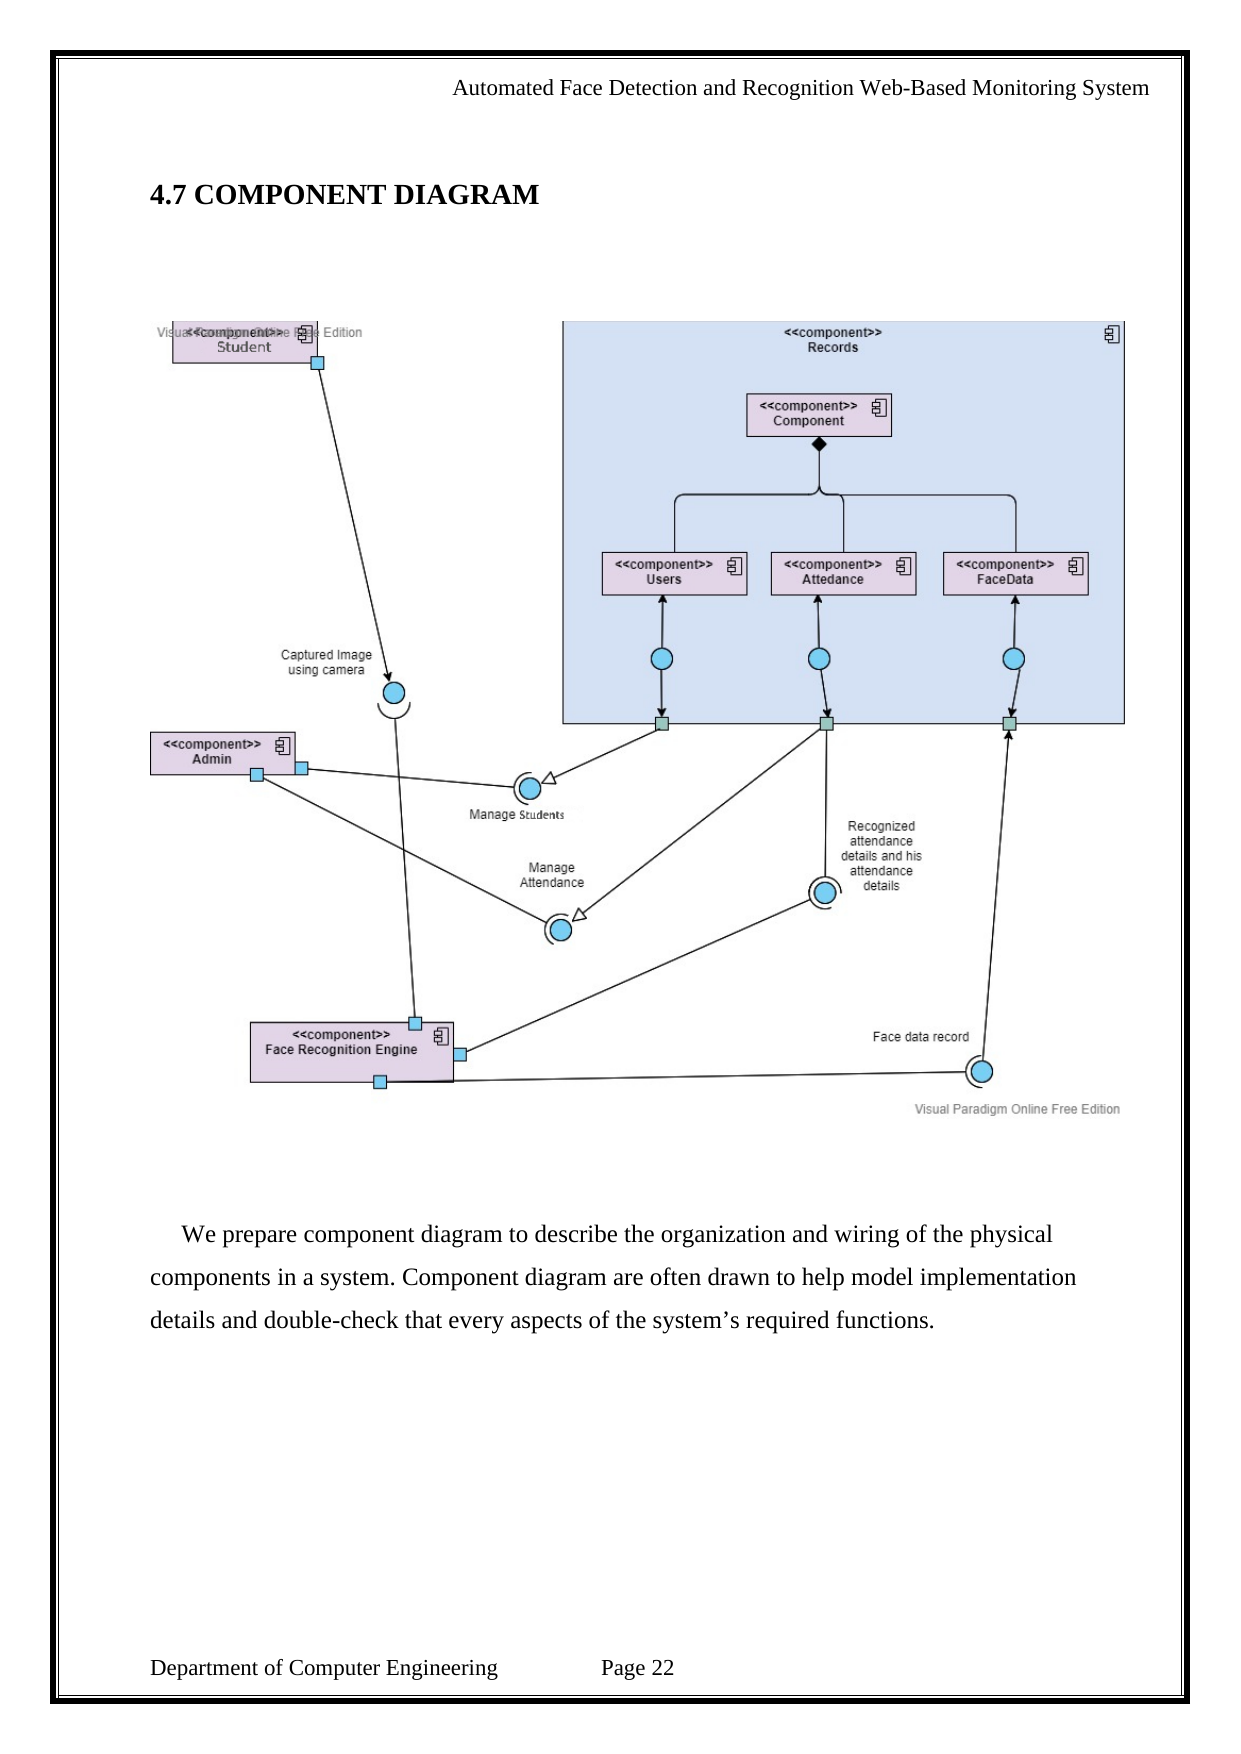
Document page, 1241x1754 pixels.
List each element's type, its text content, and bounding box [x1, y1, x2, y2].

picture [150, 321, 1125, 1119]
text We prepare component diagram to describe the organization and wiring of the physical components in a system. Component diagram are often drawn to help model implementation details and double-check that every aspects of the system’s required functions. [150, 1219, 1090, 1334]
text 4.7 COMPONENT DIAGRAM [150, 177, 1090, 211]
